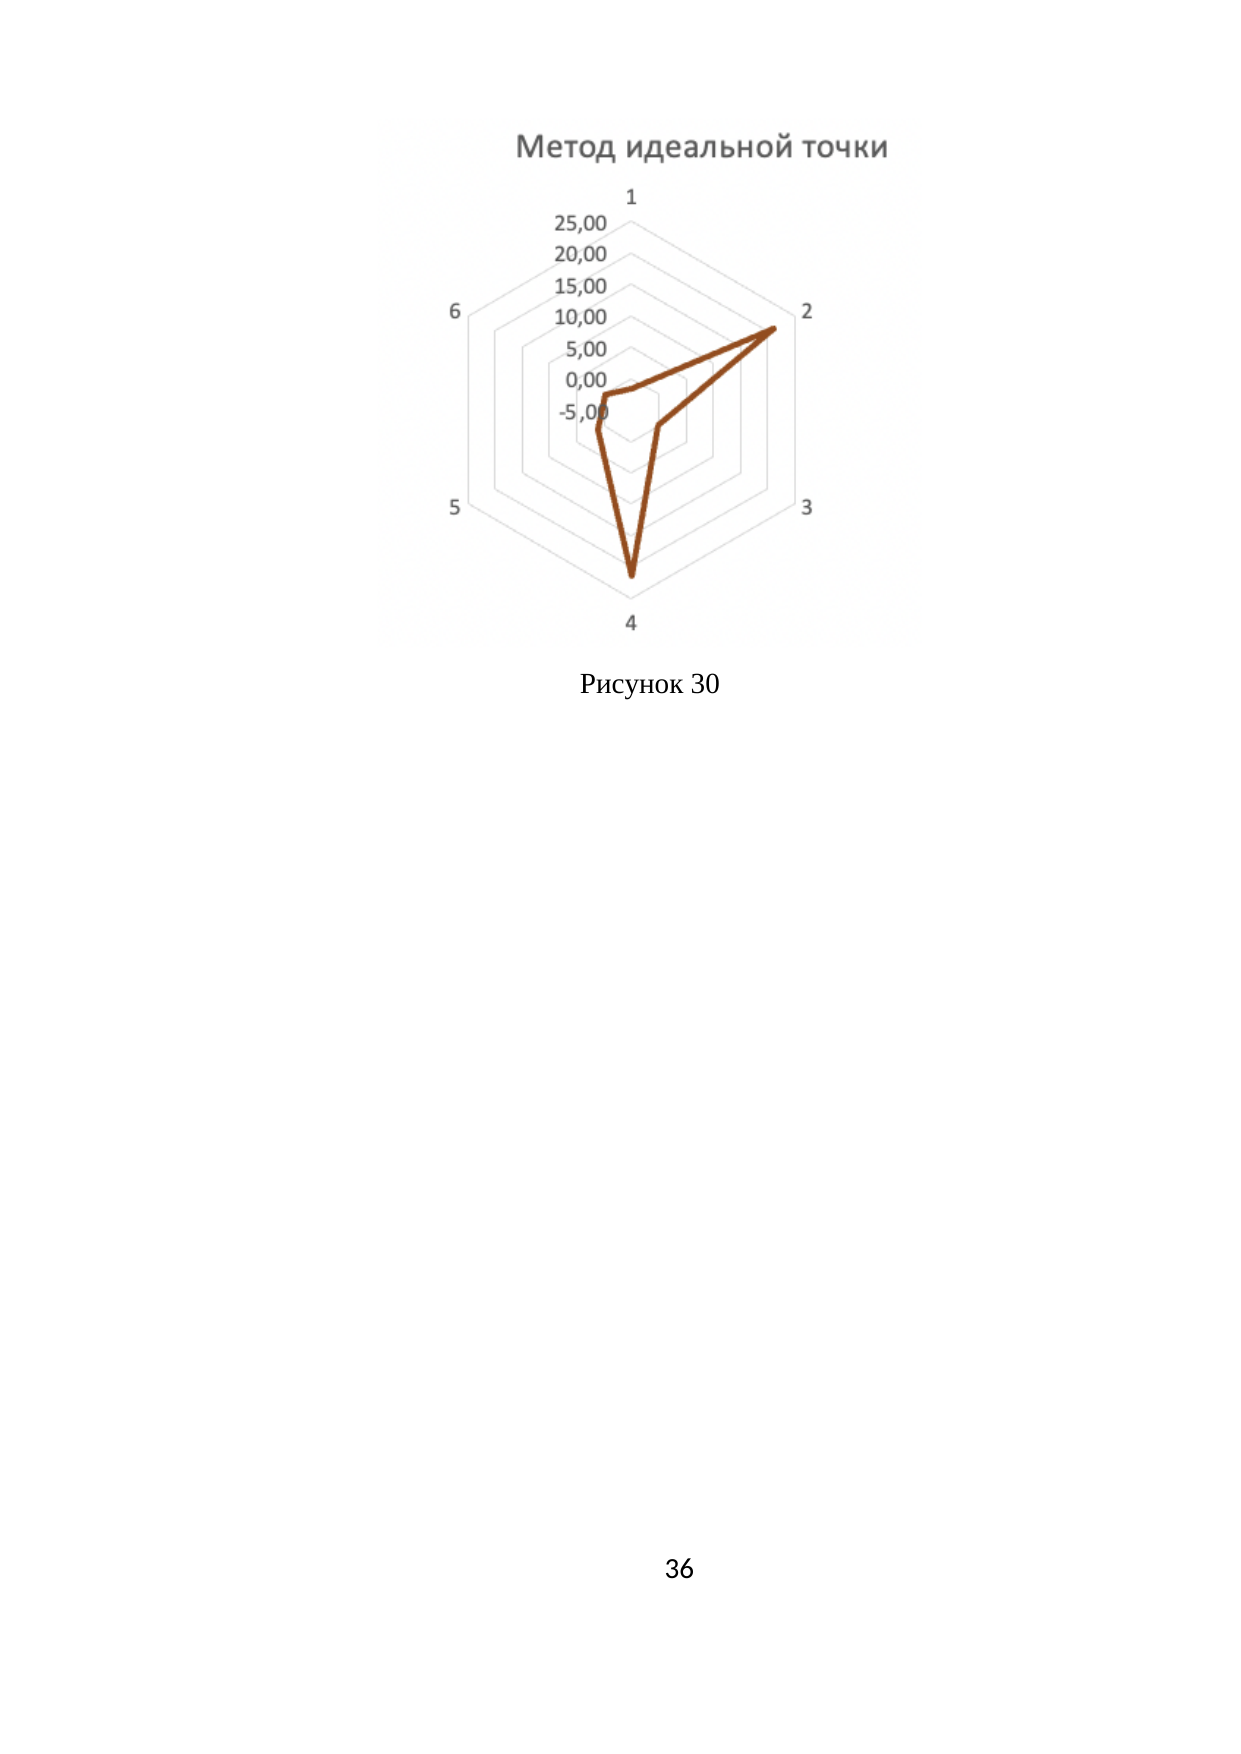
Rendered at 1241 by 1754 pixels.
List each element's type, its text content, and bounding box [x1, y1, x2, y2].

text Рисунок 30 [148, 666, 1152, 699]
picture [377, 118, 922, 648]
